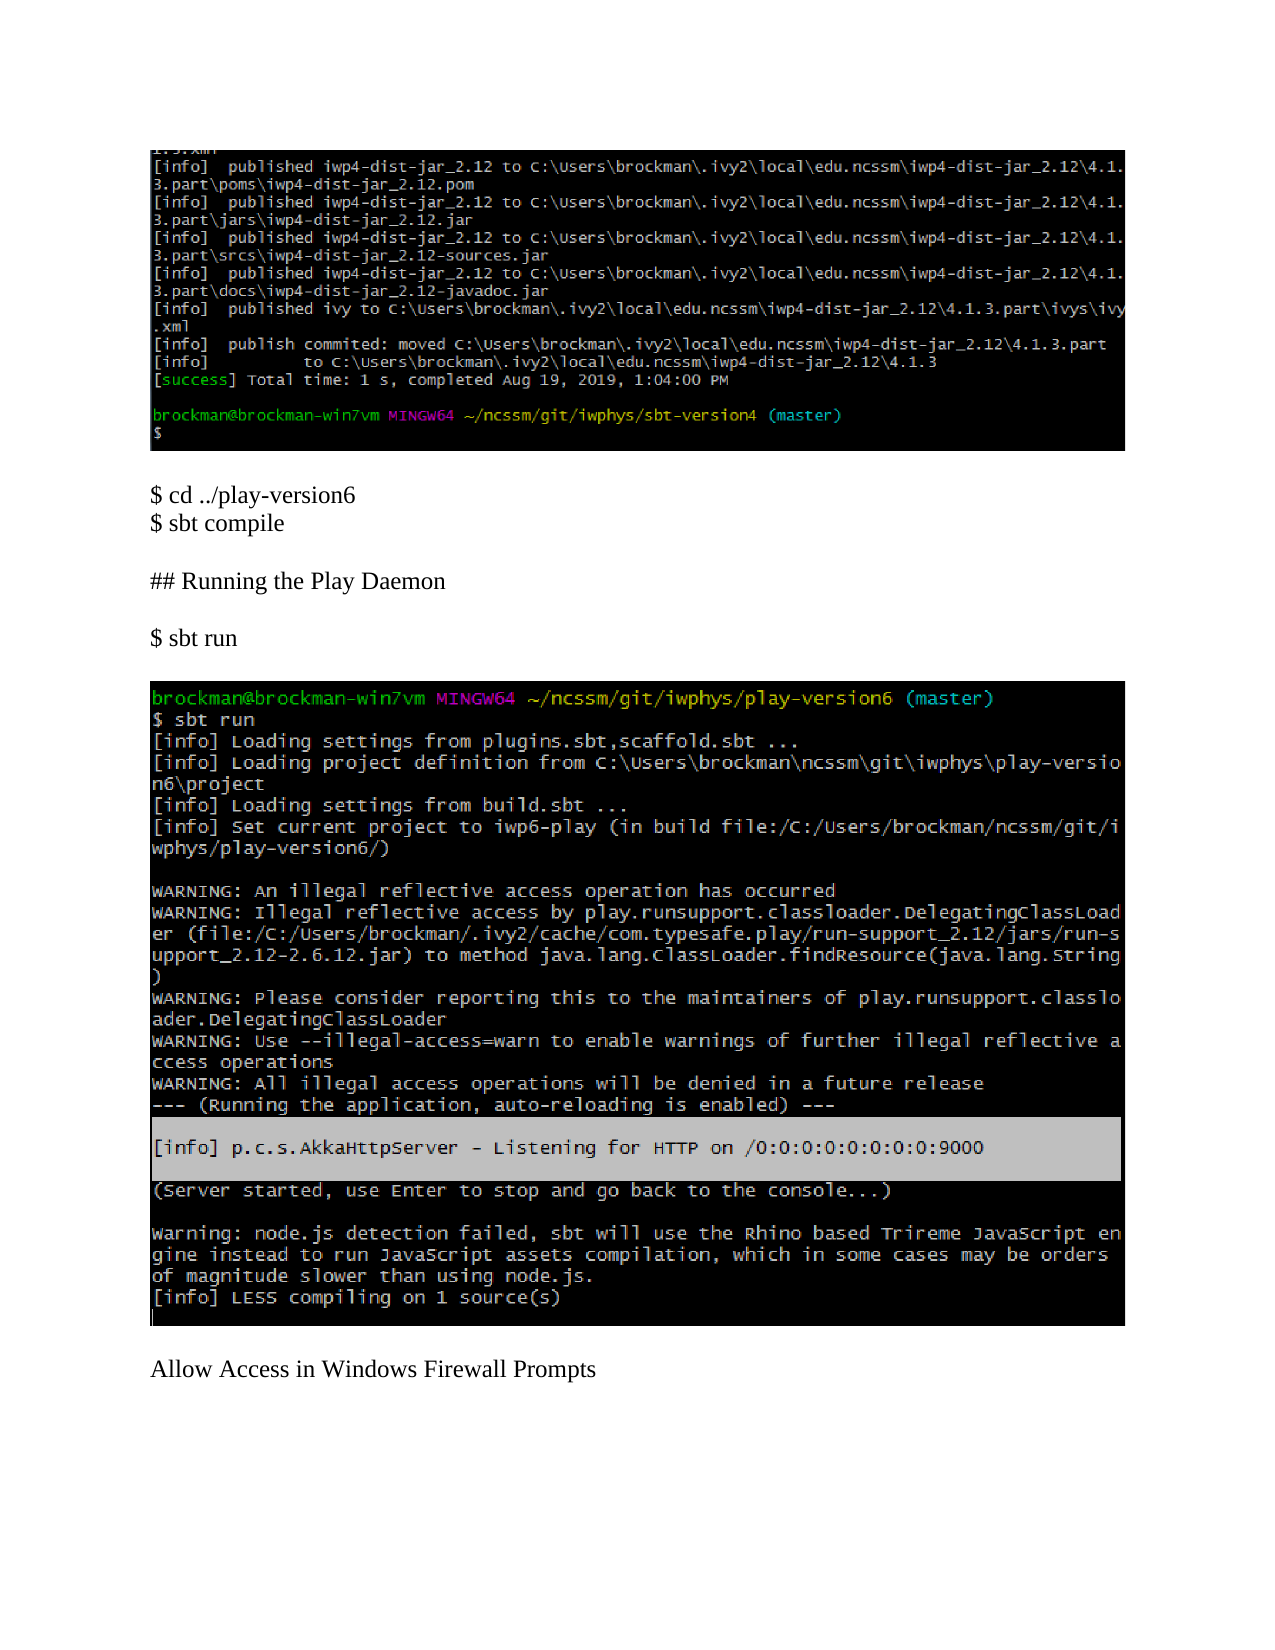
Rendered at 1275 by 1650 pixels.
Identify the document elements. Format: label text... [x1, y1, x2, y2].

text ## Running the Play Daemon [150, 566, 1125, 595]
picture [150, 150, 1125, 451]
text $ cd ../play-version6 [150, 480, 1125, 508]
picture [150, 681, 1125, 1326]
text Allow Access in Windows Firewall Prompts [150, 1354, 1125, 1383]
text $ sbt compile [150, 508, 1125, 537]
text $ sbt run [150, 623, 1125, 652]
